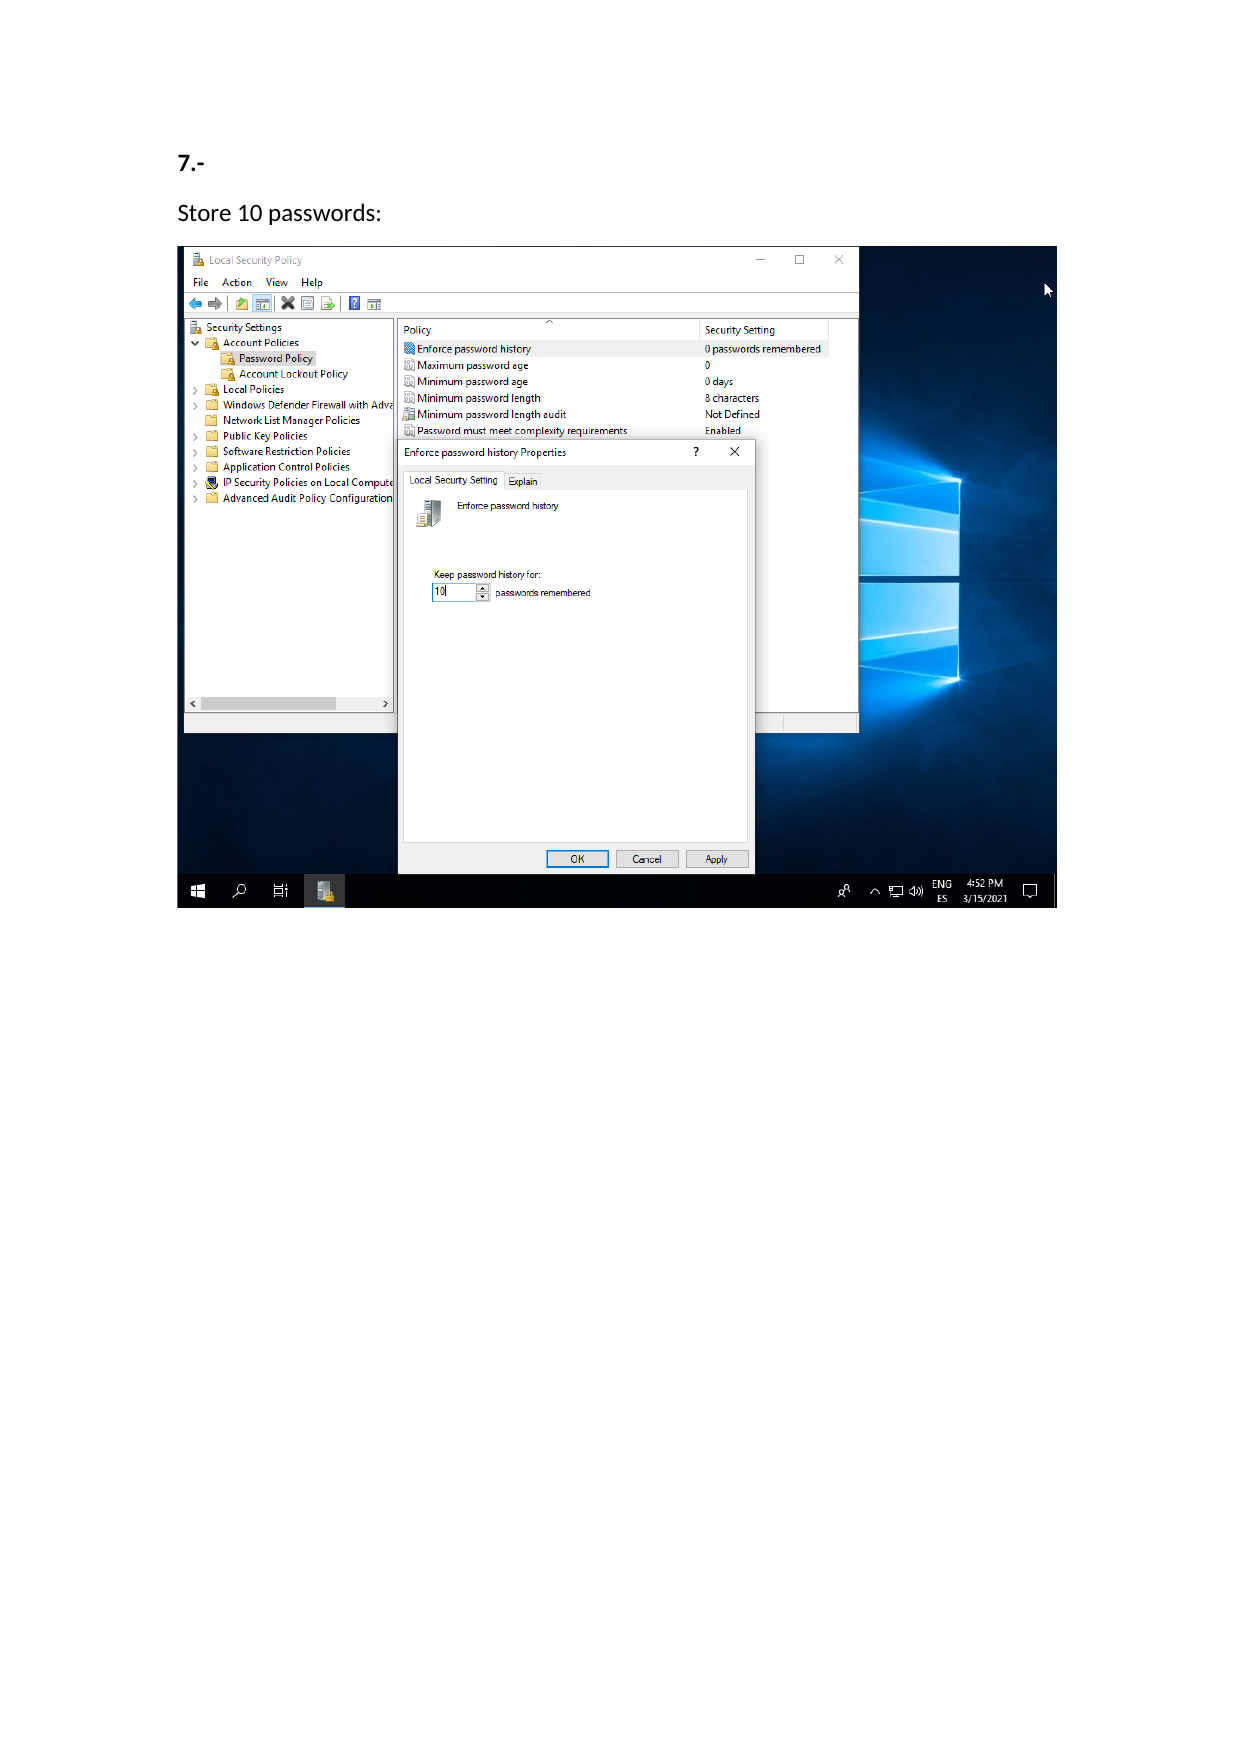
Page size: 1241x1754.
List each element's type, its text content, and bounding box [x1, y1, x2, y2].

picture [177, 246, 1057, 908]
text 7.- [177, 148, 1063, 178]
text Store 10 passwords: [177, 197, 1063, 228]
